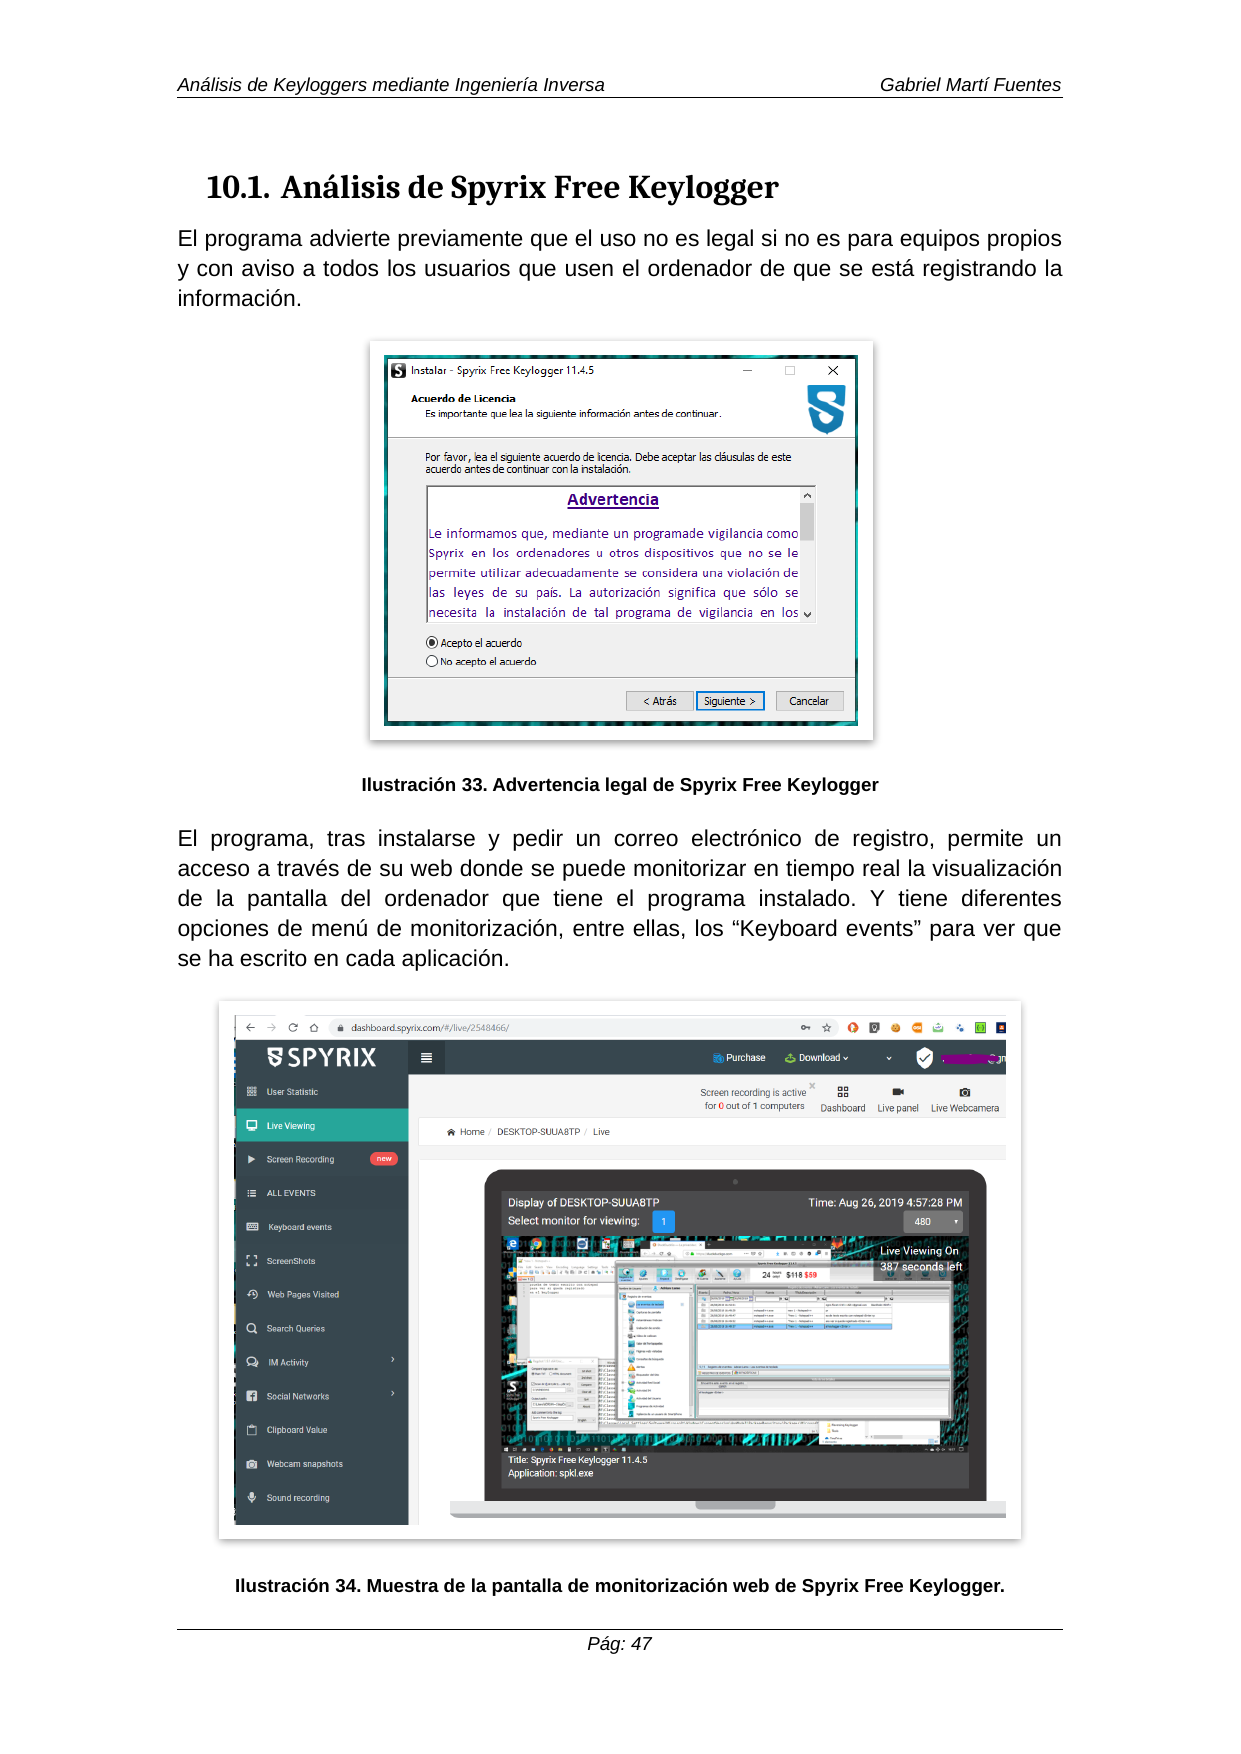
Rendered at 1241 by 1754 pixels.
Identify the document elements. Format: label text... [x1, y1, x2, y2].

text El programa advierte previamente que el uso no es legal si no es para equipos propios y con aviso a todos los usuarios que usen el ordenador de que se está registrando la información. [177, 225, 1063, 312]
subtitle Análisis de Spyrix Free Keylogger [207, 168, 1063, 207]
picture [384, 355, 858, 726]
picture [234, 1015, 1006, 1525]
text El programa, tras instalarse y pedir un correo electrónico de registro, permite un acceso a través de su web donde se puede monitorizar en tiempo real la visualización de la pantalla del ordenador que tiene el programa instalado. Y tiene diferentes opciones de menú de monitorización, entre ellas, los “Keyboard events” para ver que se ha escrito en cada aplicación. [177, 824, 1063, 972]
